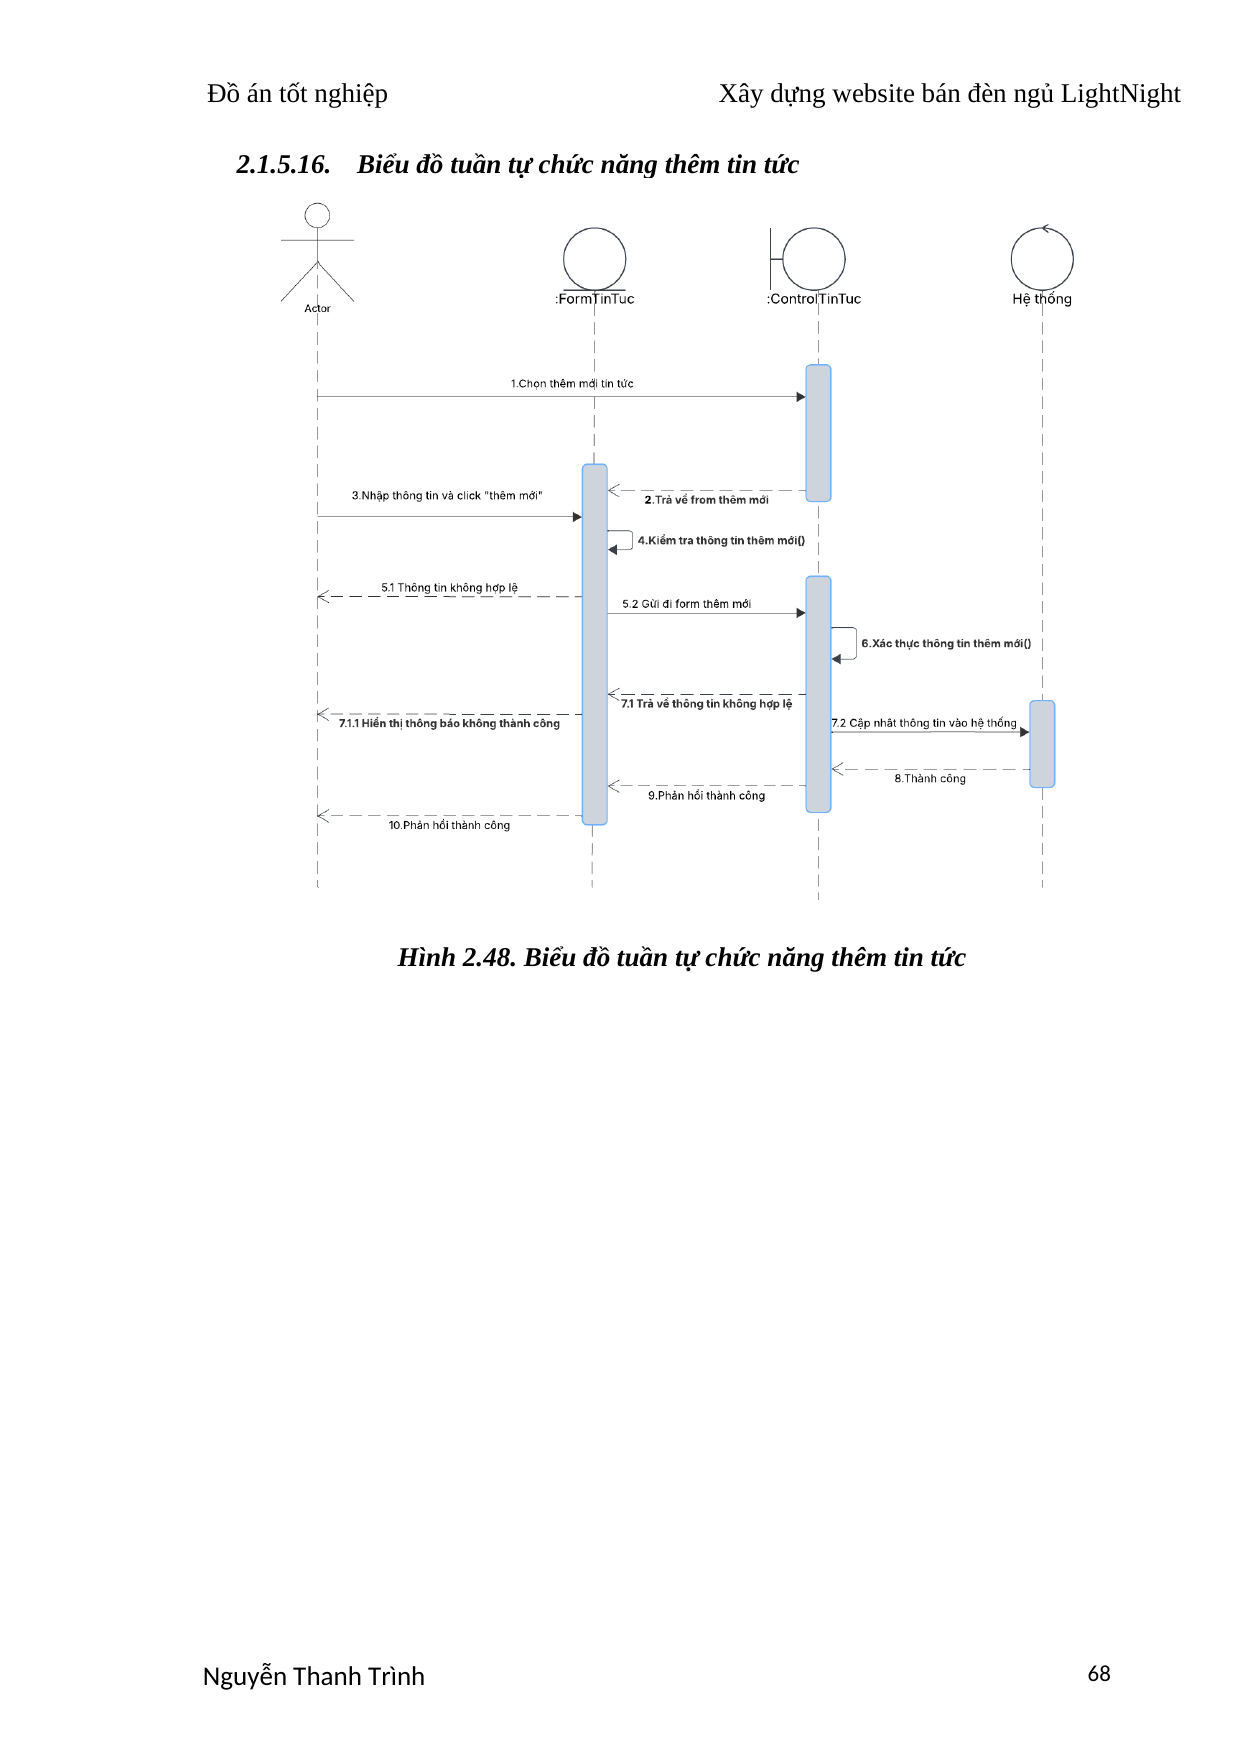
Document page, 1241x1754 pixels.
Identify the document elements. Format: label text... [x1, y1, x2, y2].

text Hình 2.48. Biểu đồ tuần tự chức năng thêm tin tức [244, 941, 1122, 972]
picture [206, 178, 1123, 924]
subtitle Biểu đồ tuần tự chức năng thêm tin tức [236, 148, 1122, 178]
